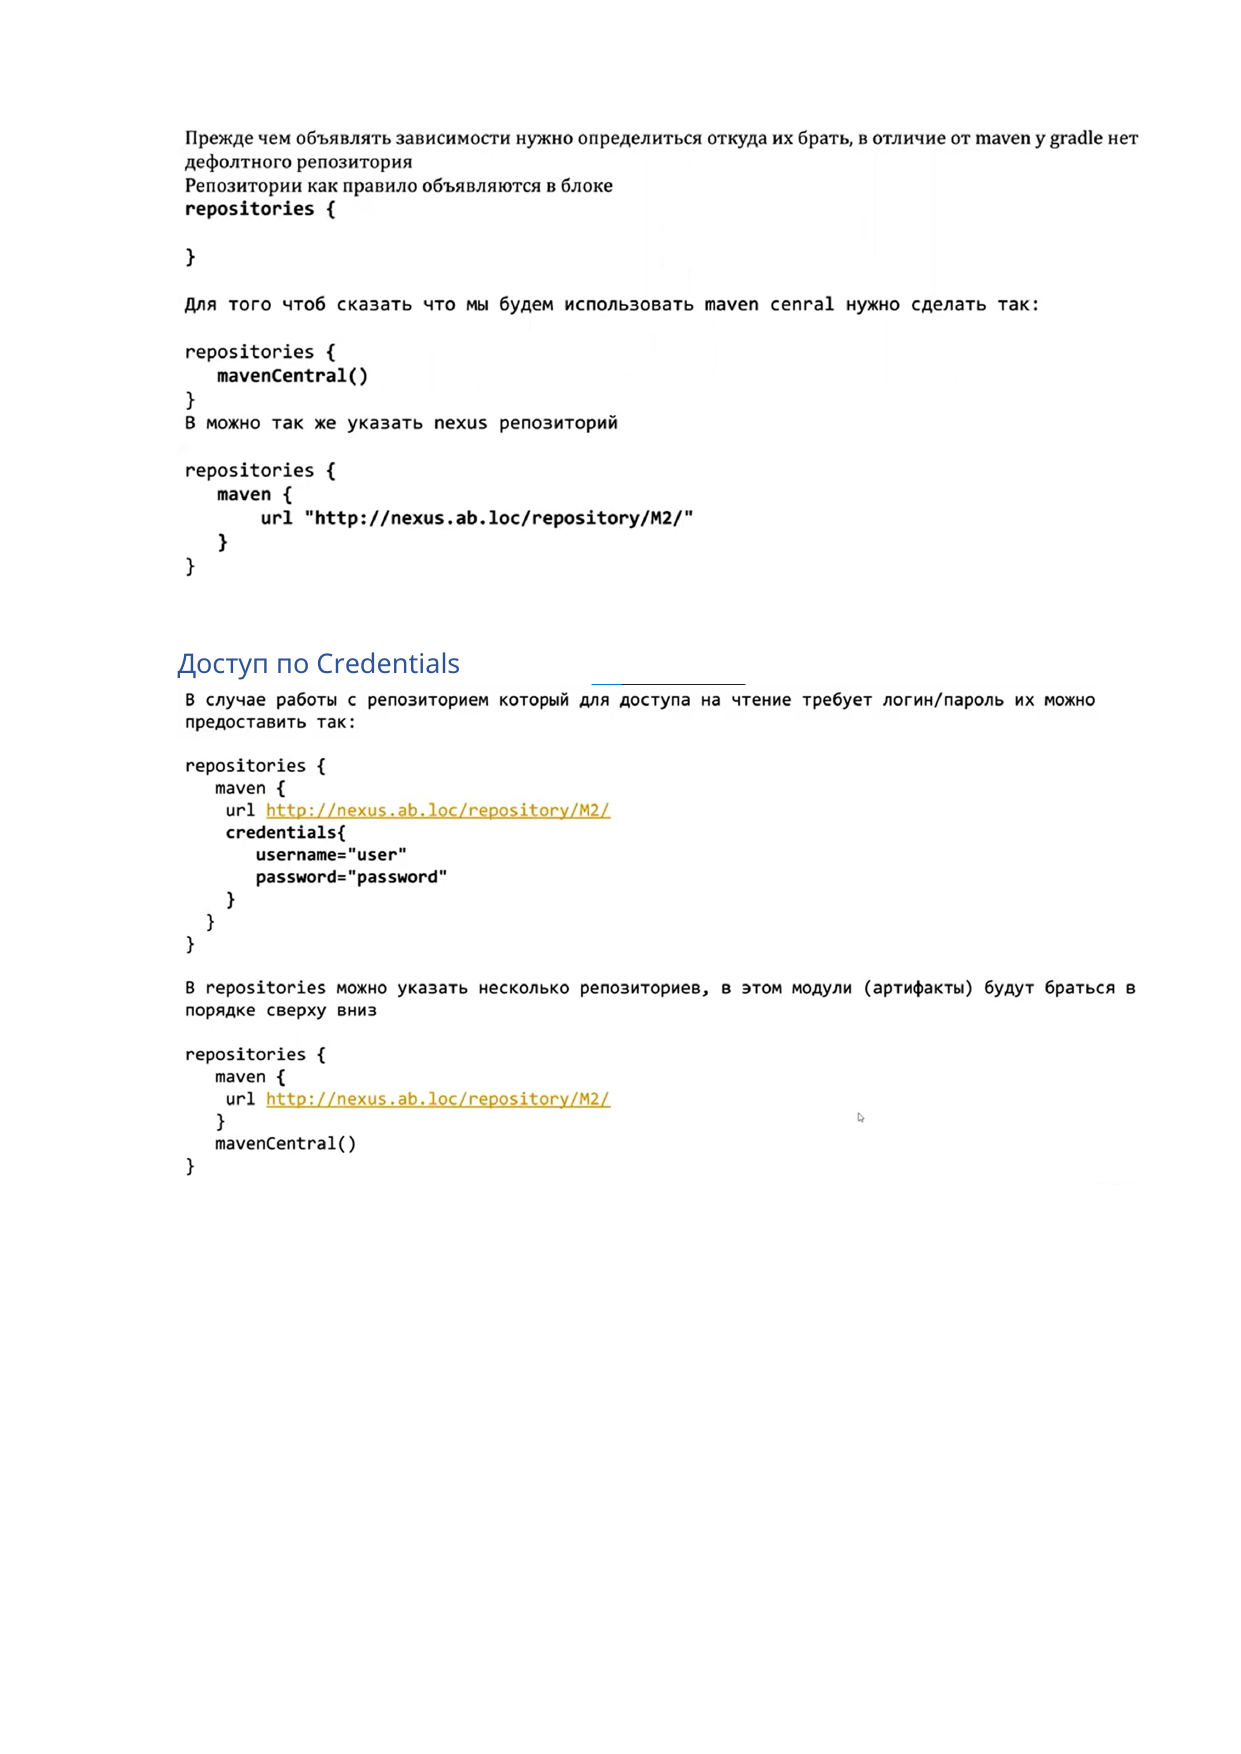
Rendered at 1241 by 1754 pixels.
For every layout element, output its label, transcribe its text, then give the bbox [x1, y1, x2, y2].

picture [177, 684, 1152, 1185]
subtitle Доступ по Credentials [177, 645, 1152, 682]
picture [177, 118, 1152, 580]
